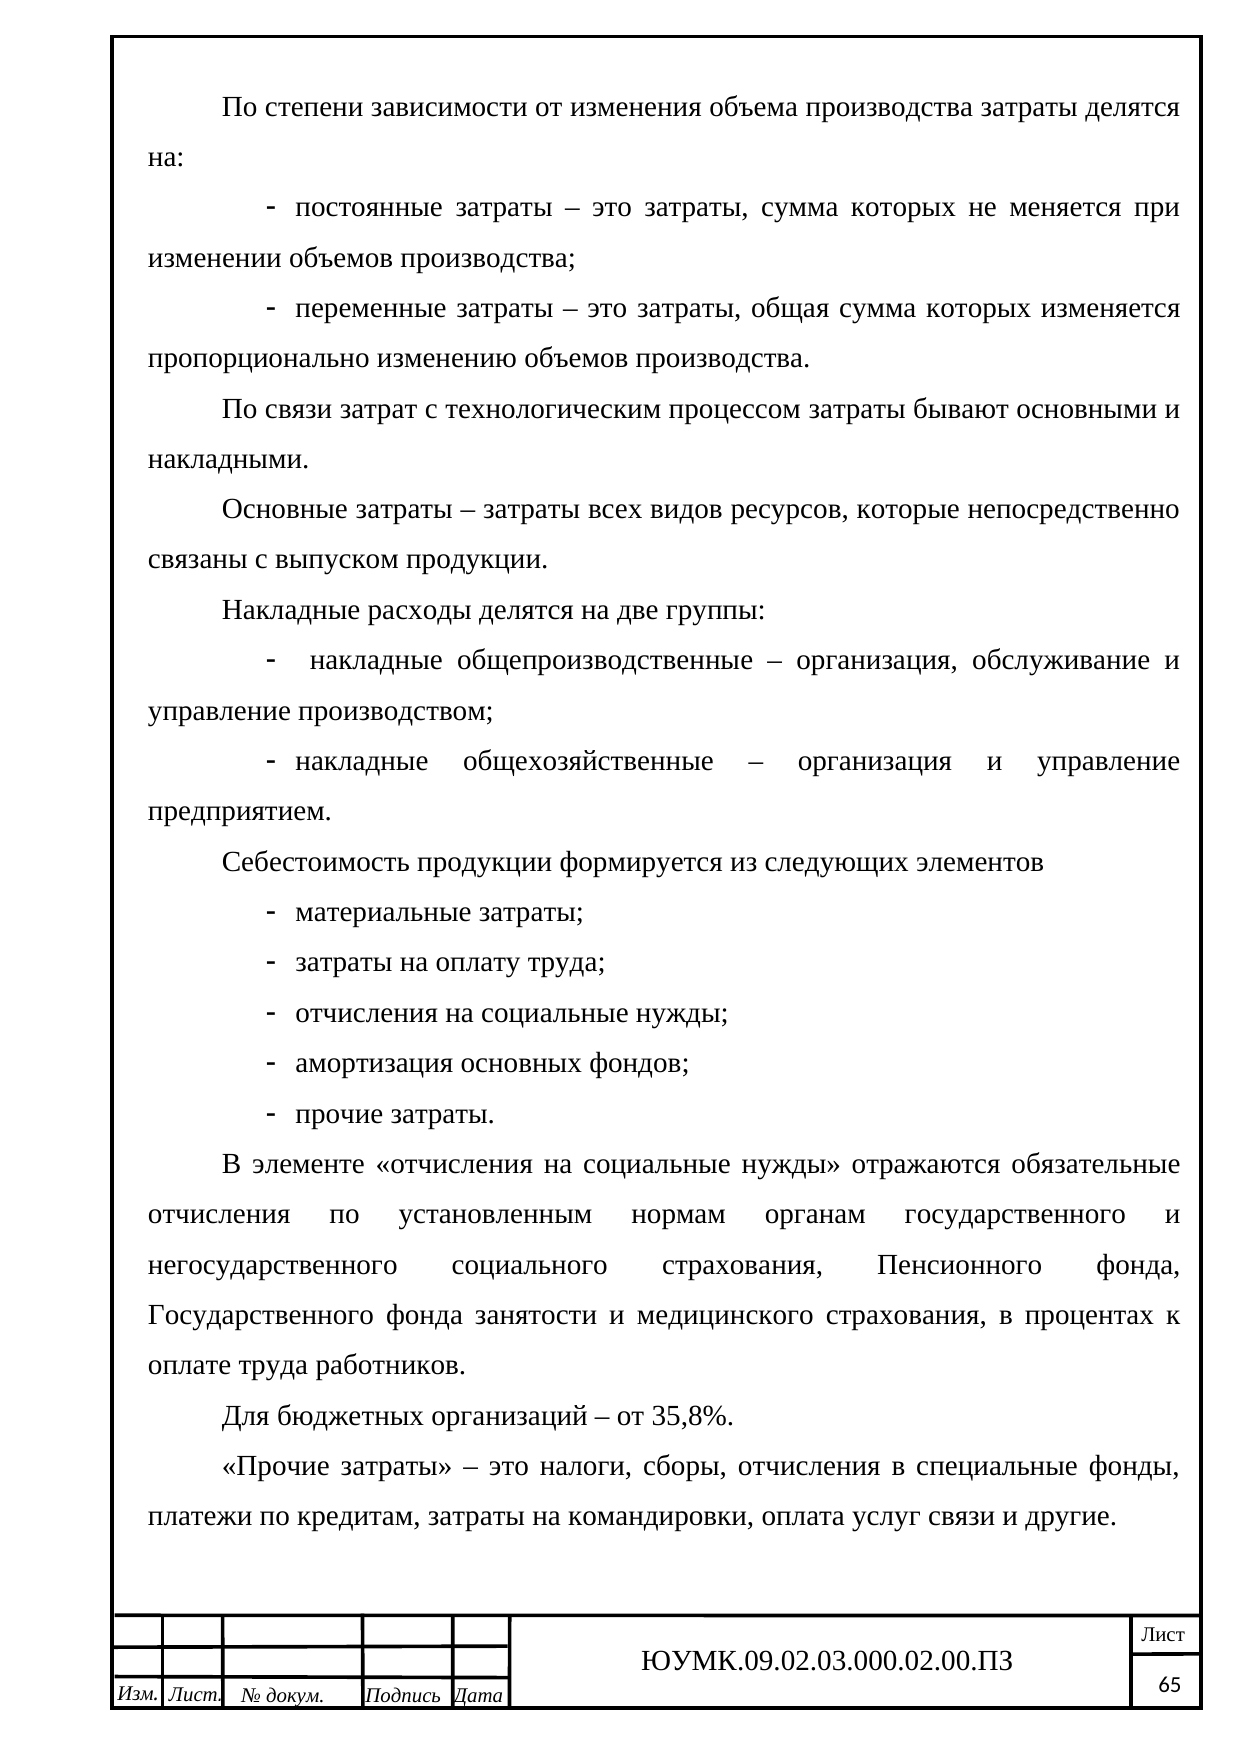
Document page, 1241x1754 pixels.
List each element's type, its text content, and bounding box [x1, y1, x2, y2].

text По степени зависимости от изменения объема производства затраты делятся на: [148, 89, 1181, 172]
list постоянные затраты – это затраты, сумма которых не меняется при изменении объемов производства; [148, 189, 1181, 273]
list накладные общепроизводственные – организация, обслуживание и управление производством; [148, 642, 1181, 726]
list затраты на оплату труда; [148, 944, 1181, 978]
list Основные затраты – затраты всех видов ресурсов, которые непосредственно связаны с выпуском продукции. [148, 491, 1181, 575]
text В элементе «отчисления на социальные нужды» отражаются обязательные отчисления по установленным нормам органам государственного и негосударственного социального страхования, Пенсионного фонда, Государственного фонда занятости и медицинского страхования, в процентах к оплате труда работников. [148, 1146, 1181, 1381]
list амортизация основных фондов; [148, 1045, 1181, 1079]
list отчисления на социальные нужды; [148, 995, 1181, 1028]
text «Прочие затраты» – это налоги, сборы, отчисления в специальные фонды, платежи по кредитам, затраты на командировки, оплата услуг связи и другие. [148, 1448, 1181, 1532]
list материальные затраты; [148, 894, 1181, 928]
text Для бюджетных организаций – от 35,8%. [148, 1398, 1181, 1431]
text Себестоимость продукции формируется из следующих элементов [148, 844, 1181, 877]
list По связи затрат с технологическим процессом затраты бывают основными и накладными. [148, 391, 1181, 474]
list Накладные расходы делятся на две группы: [148, 592, 1181, 626]
list прочие затраты. [148, 1096, 1181, 1129]
list накладные общехозяйственные – организация и управление предприятием. [148, 743, 1181, 827]
list переменные затраты – это затраты, общая сумма которых изменяется пропорционально изменению объемов производства. [148, 290, 1181, 374]
